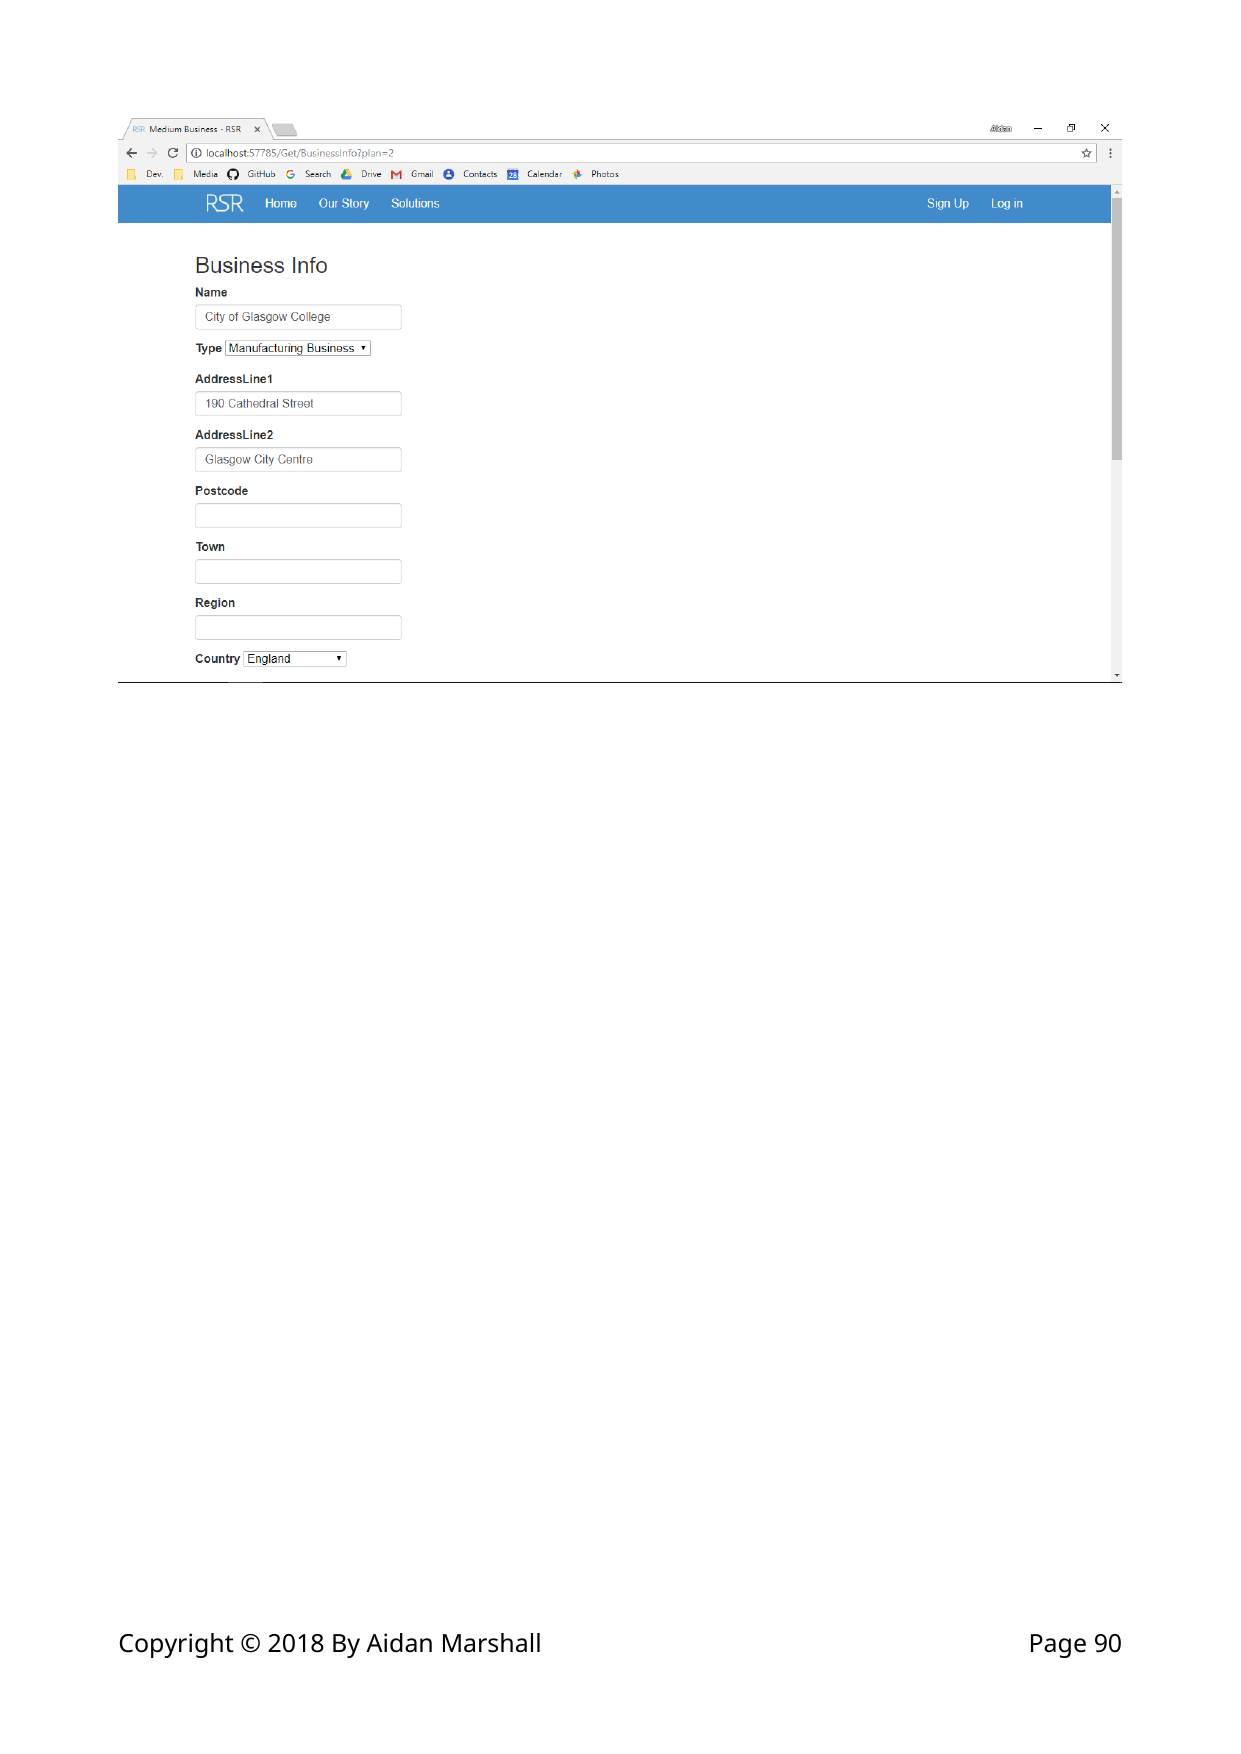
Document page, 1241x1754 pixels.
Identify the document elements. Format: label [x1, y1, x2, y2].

picture [118, 118, 1123, 683]
